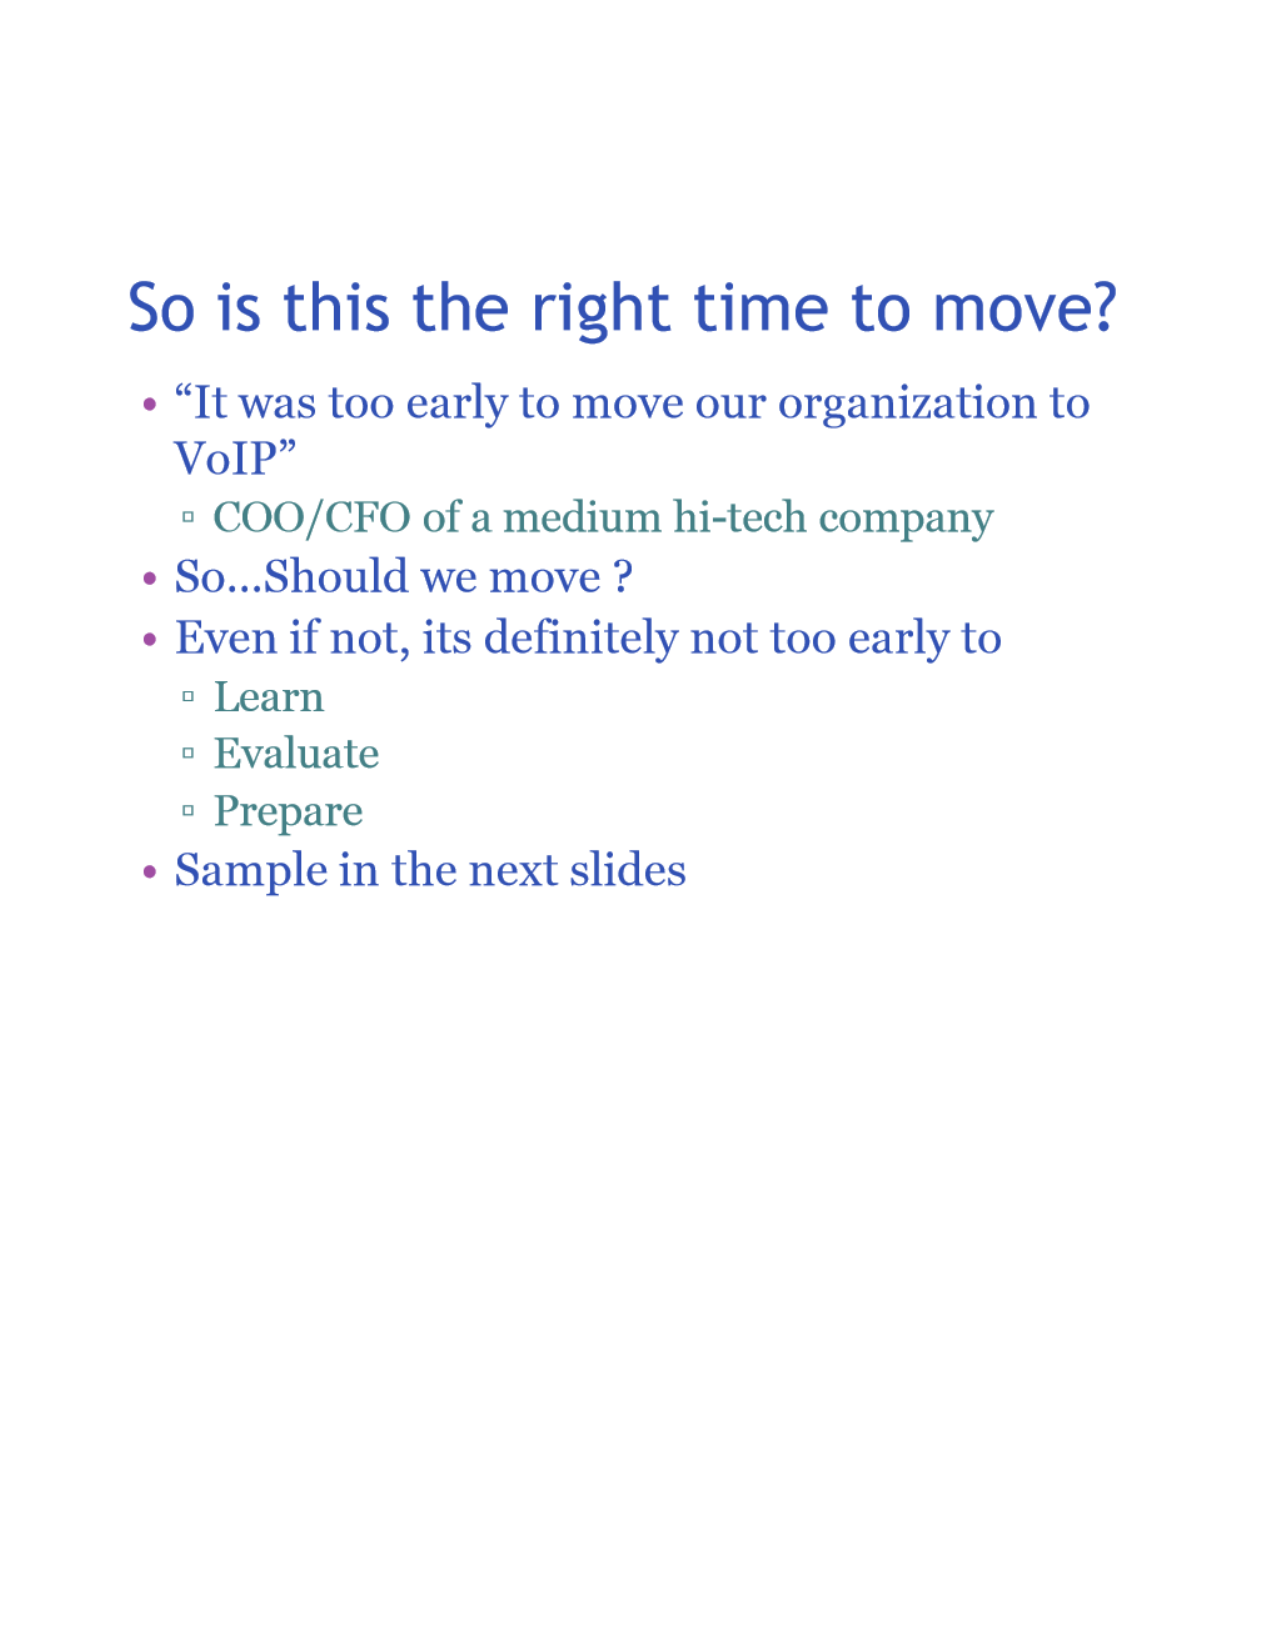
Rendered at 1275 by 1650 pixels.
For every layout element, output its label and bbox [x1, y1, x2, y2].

picture [105, 261, 1170, 924]
